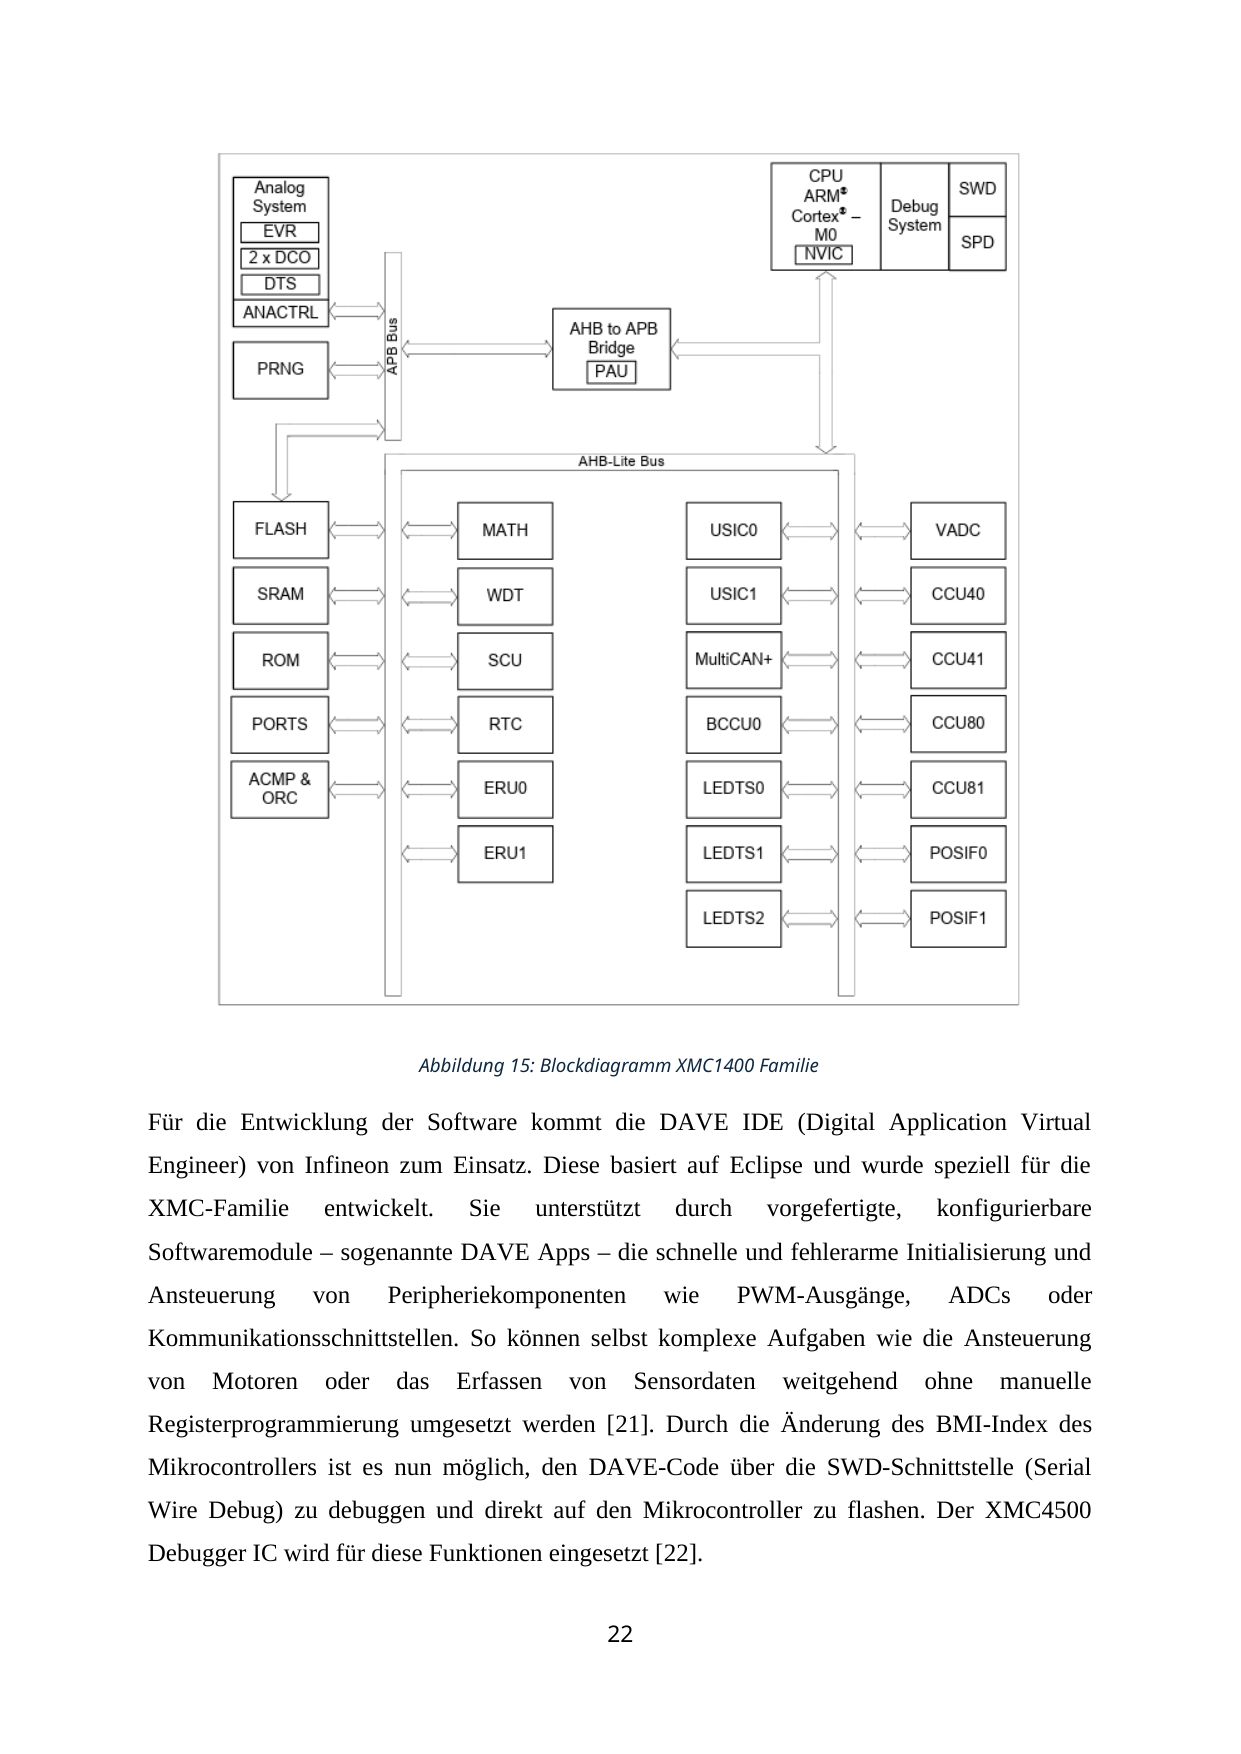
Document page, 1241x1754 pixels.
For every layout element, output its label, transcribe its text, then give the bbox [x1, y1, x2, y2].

picture [213, 147, 1027, 1008]
text Für die Entwicklung der Software kommt die DAVE IDE (Digital Application Virtual Engineer) von Infineon zum Einsatz. Diese basiert auf Eclipse und wurde speziell für die XMC-Familie entwickelt. Sie unterstützt durch vorgefertigte, konfigurierbare Softwaremodule – sogenannte DAVE Apps – die schnelle und fehlerarme Initialisierung und Ansteuerung von Peripheriekomponenten wie PWM-Ausgänge, ADCs oder Kommunikationsschnittstellen. So können selbst komplexe Aufgaben wie die Ansteuerung von Motoren oder das Erfassen von Sensordaten weitgehend ohne manuelle Registerprogrammierung umgesetzt werden [21]. Durch die Änderung des BMI-Index des Mikrocontrollers ist es nun möglich, den DAVE-Code über die SWD-Schnittstelle (Serial Wire Debug) zu debuggen und direkt auf den Mikrocontroller zu flashen. Der XMC4500 Debugger IC wird für diese Funktionen eingesetzt [22]. [148, 1107, 1093, 1567]
text Abbildung 15: Blockdiagramm XMC1400 Familie [148, 1052, 1093, 1078]
